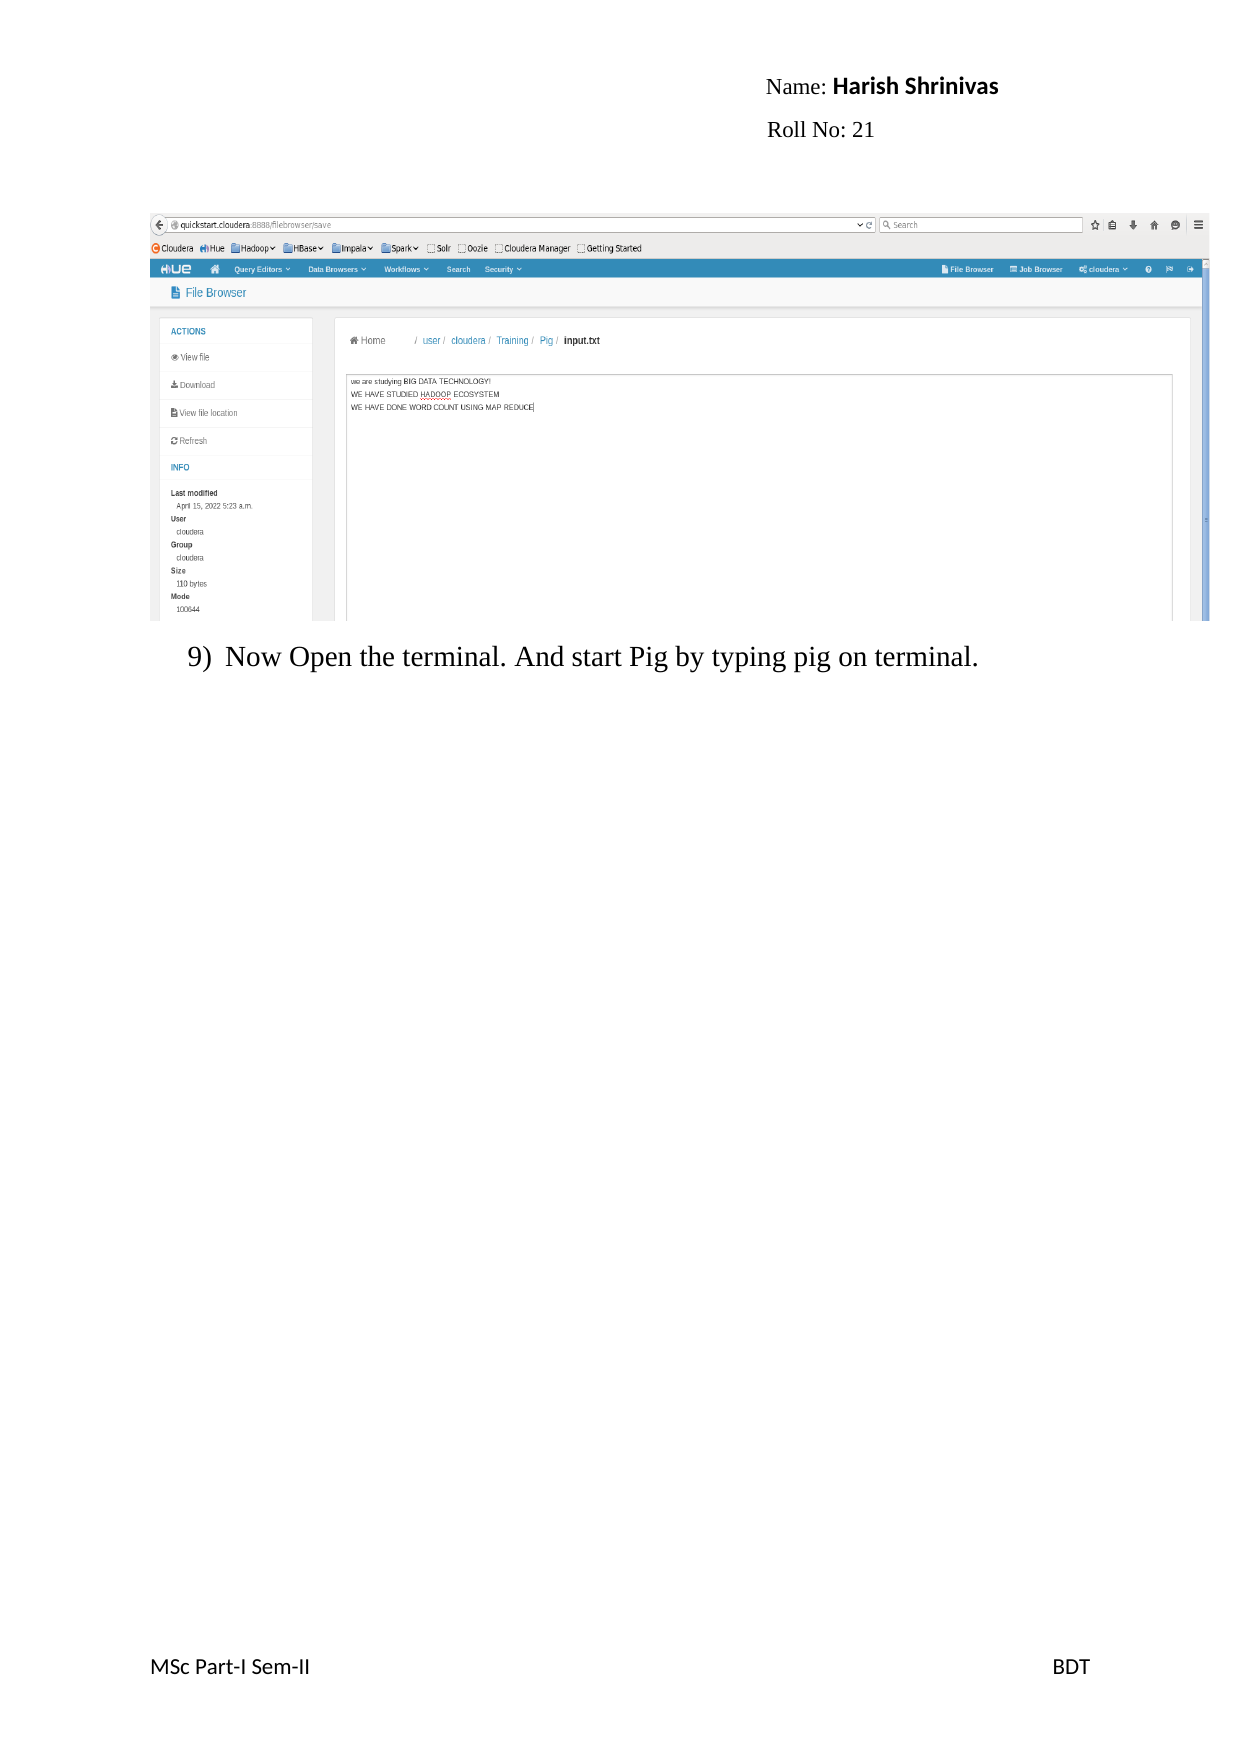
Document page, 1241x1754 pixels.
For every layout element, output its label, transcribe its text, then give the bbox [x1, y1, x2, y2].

picture [150, 213, 1210, 621]
list Now Open the terminal. And start Pig by typing pig on terminal. [187, 639, 1090, 673]
